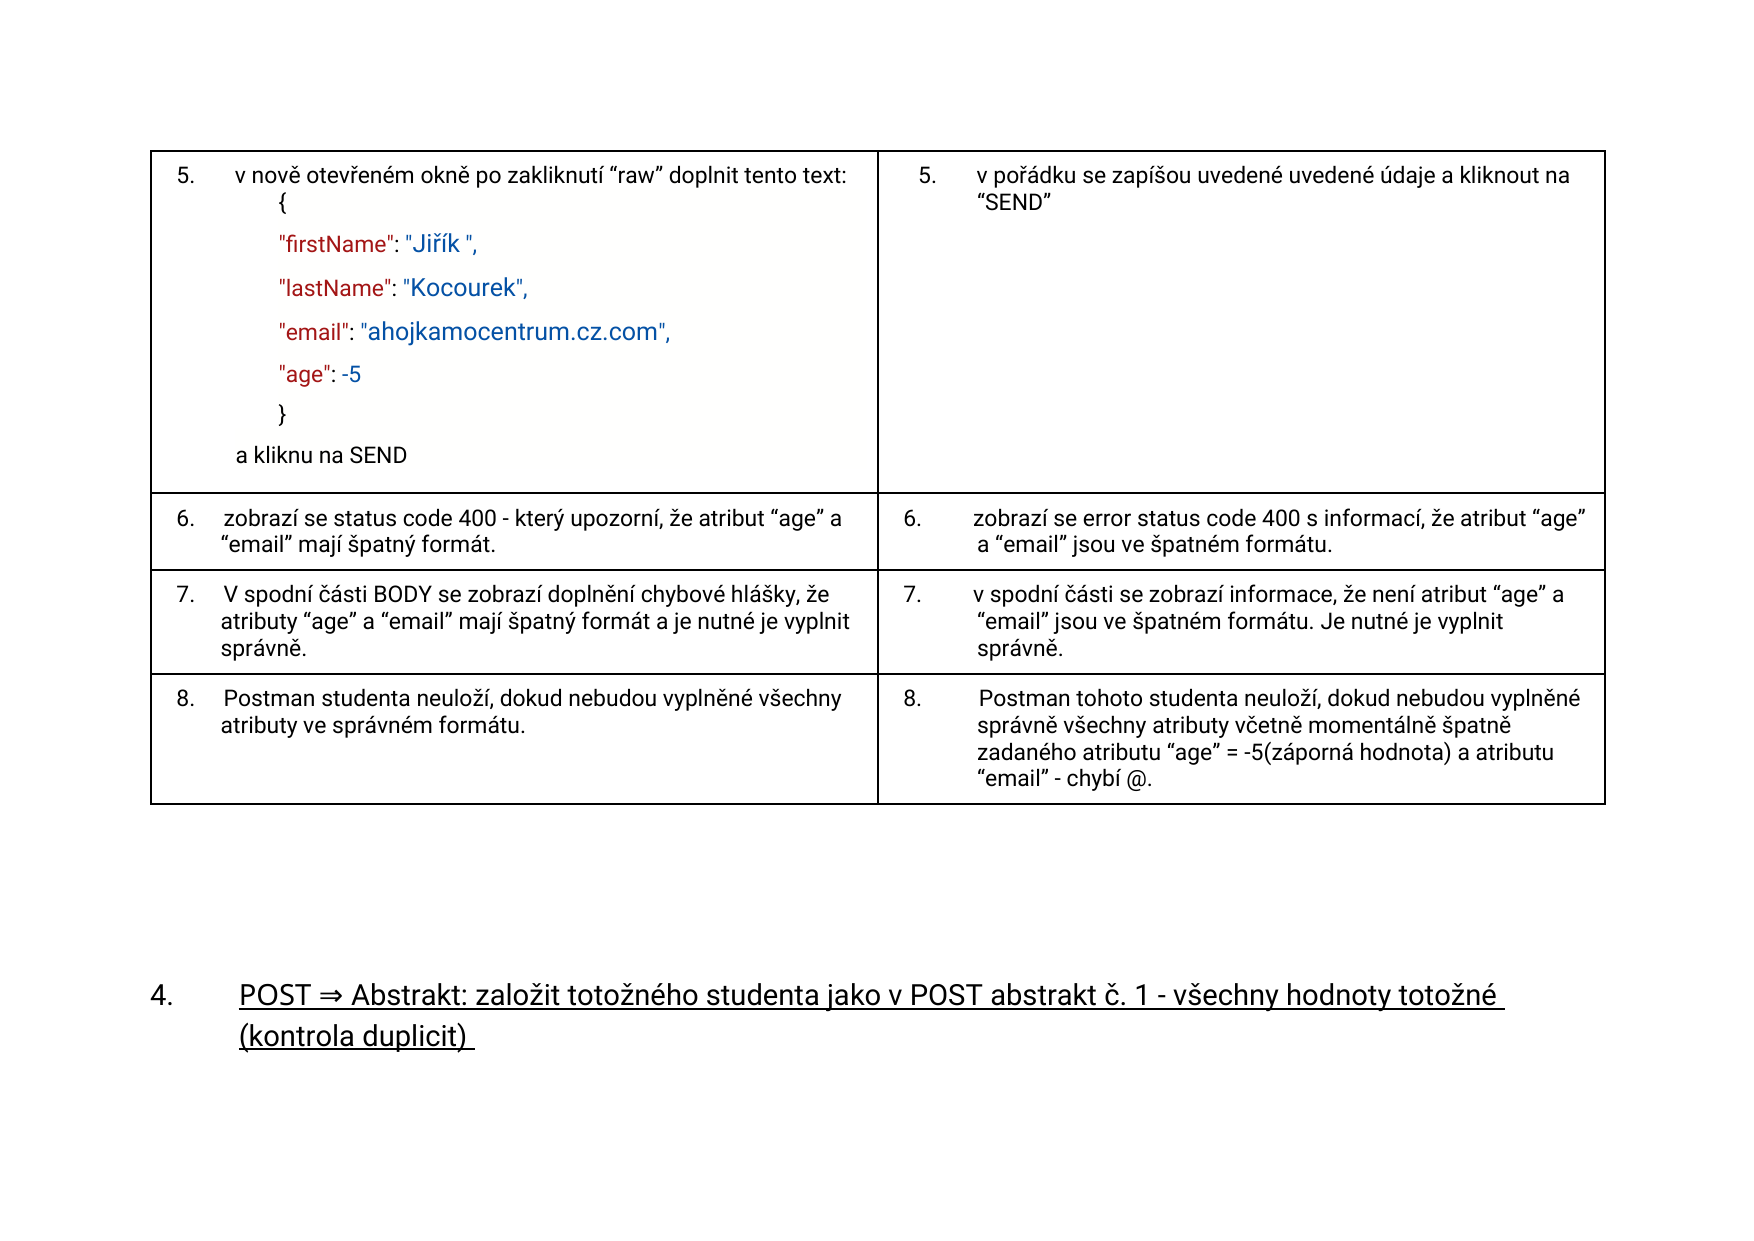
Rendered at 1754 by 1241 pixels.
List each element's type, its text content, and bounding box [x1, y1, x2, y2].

list Abstrakt: založit totožného studenta jako v POST abstrakt č. 1 - všechny hodnoty totožné (kontrola duplicit) [150, 974, 1604, 1053]
